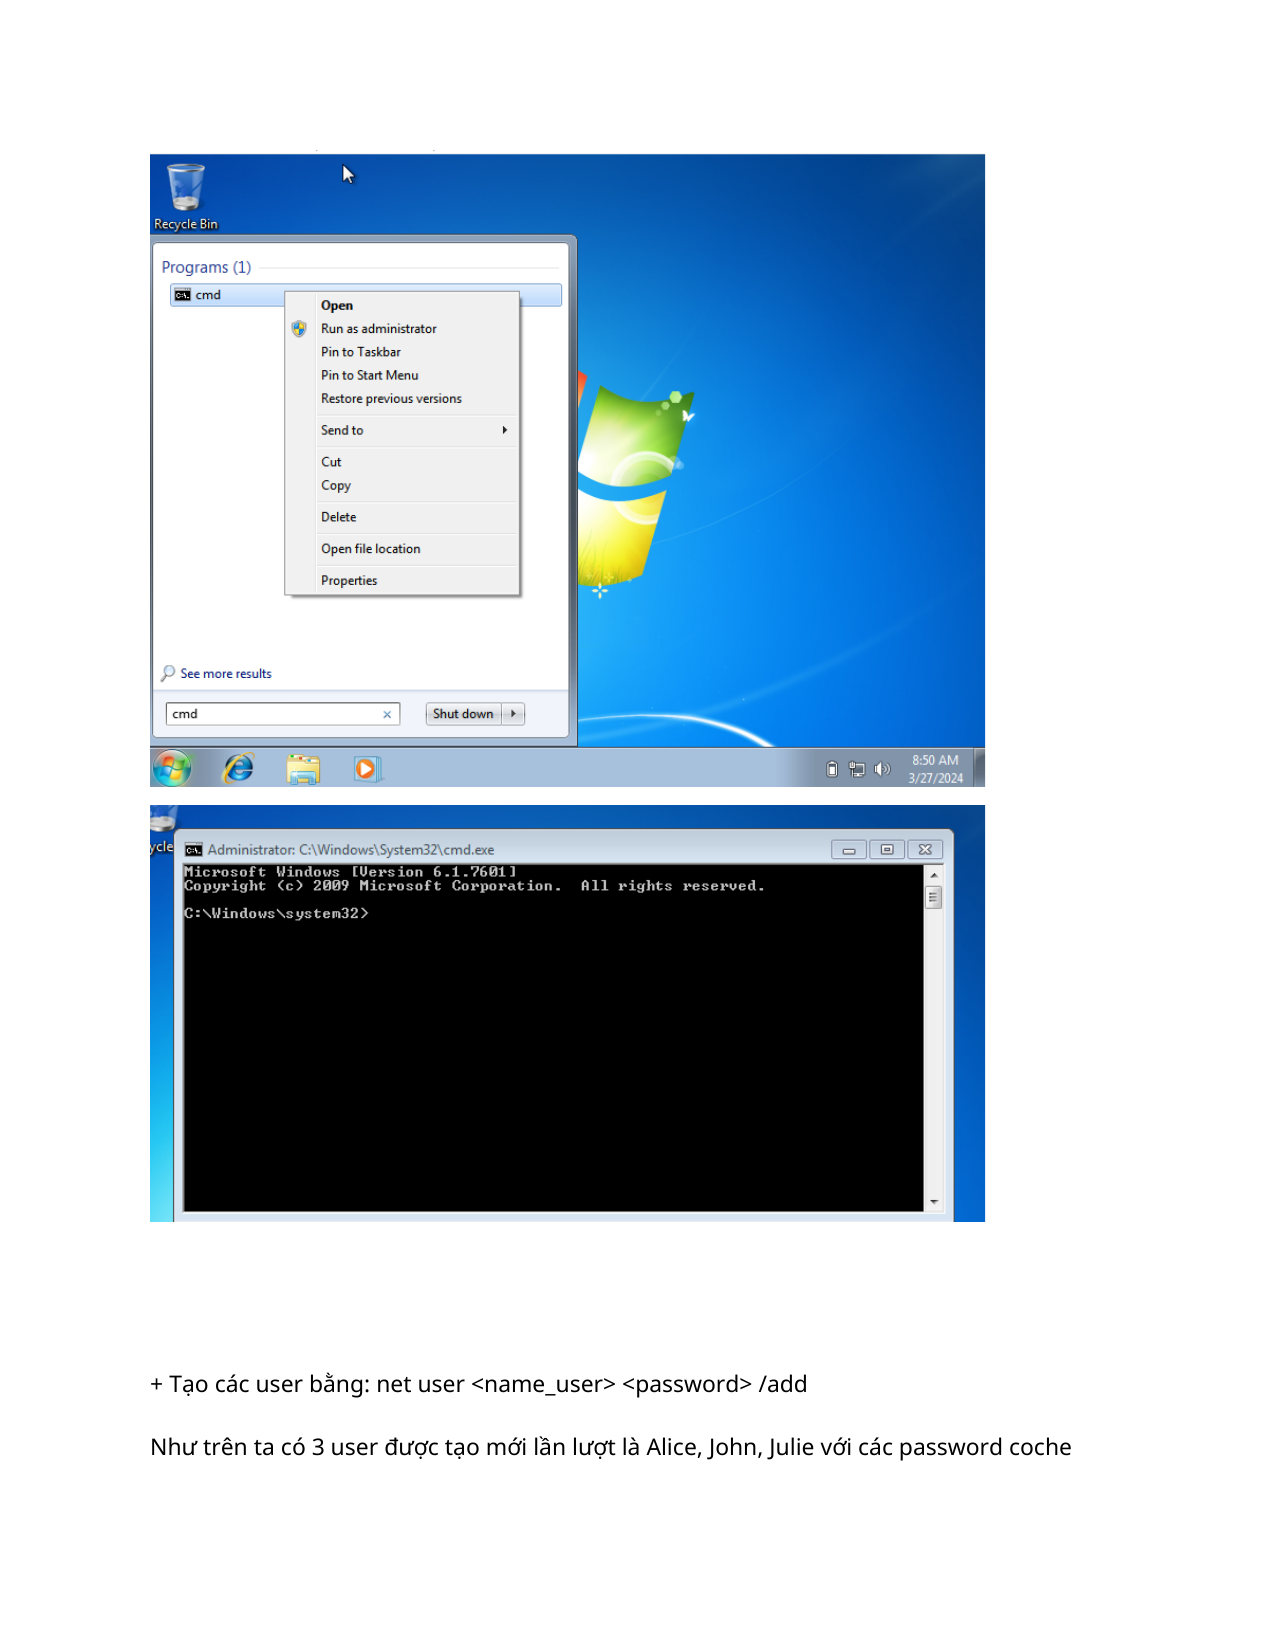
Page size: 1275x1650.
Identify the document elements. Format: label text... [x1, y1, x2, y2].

picture [150, 805, 986, 1222]
picture [150, 150, 986, 787]
text Như trên ta có 3 user được tạo mới lần lượt là Alice, John, Julie với các password coche [150, 1431, 1125, 1463]
text + Tạo các user bằng: net user <name_user> <password> /add [150, 1368, 1125, 1399]
